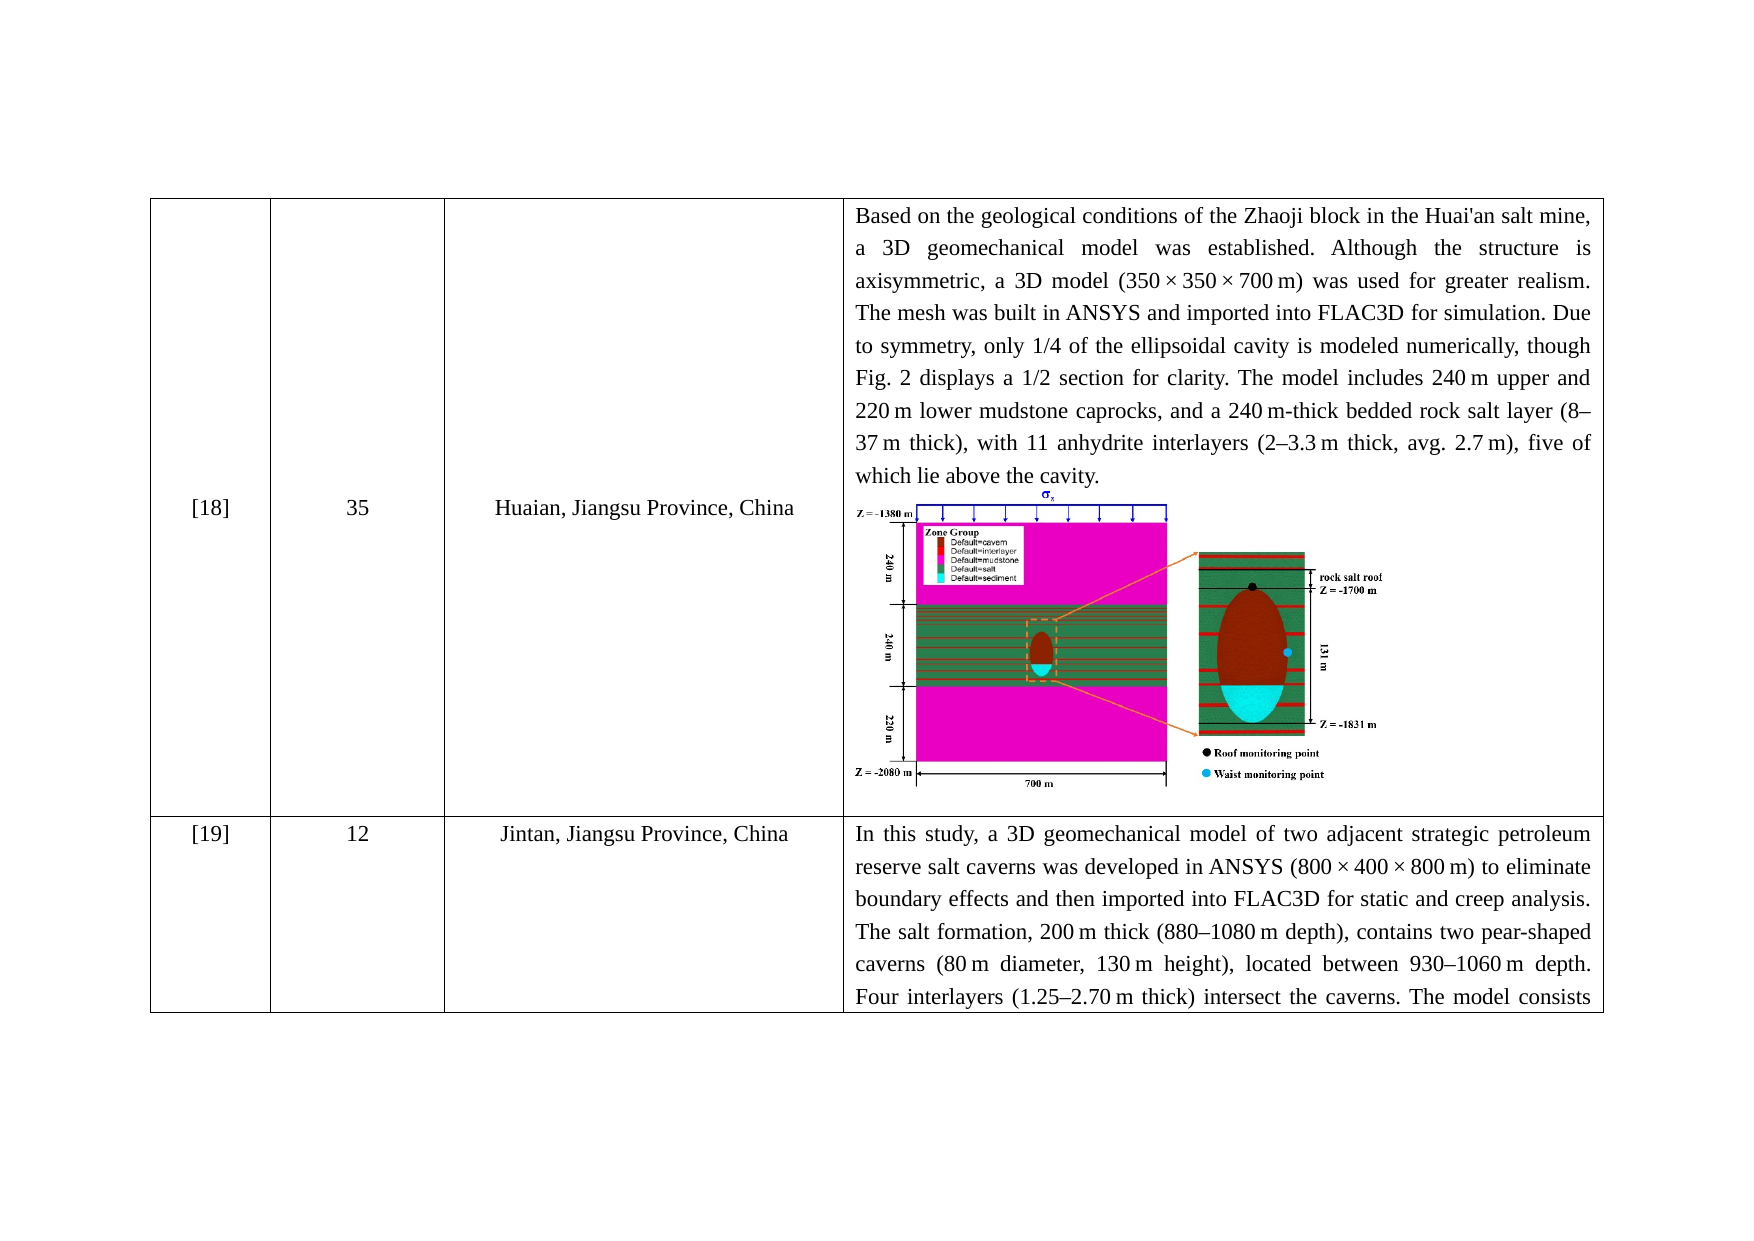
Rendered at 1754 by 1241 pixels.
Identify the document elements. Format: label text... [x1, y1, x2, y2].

table_cell Based on the geological conditions of the Zhaoji block in the Huai'an salt mine, a 3D geomechanical model was established. Although the structure is axisymmetric, a 3D model (350 × 350 × 700 m) was used for greater realism. The mesh was built in ANSYS and imported into FLAC3D for simulation. Due to symmetry, only 1/4 of the ellipsoidal cavity is modeled numerically, though Fig. 2 displays a 1/2 section for clarity. The model includes 240 m upper and 220 m lower mudstone caprocks, and a 240 m-thick bedded rock salt layer (8–37 m thick), with 11 anhydrite interlayers (2–3.3 m thick, avg. 2.7 m), five of which lie above the cavity. [844, 199, 1603, 816]
table_cell [18] [151, 199, 270, 816]
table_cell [844, 817, 1603, 1012]
table_cell 12 [271, 817, 444, 1012]
table_cell 35 [271, 199, 444, 816]
picture [855, 491, 1383, 787]
table_cell [19] [151, 817, 270, 1012]
table_cell Huaian, Jiangsu Province, China [445, 199, 843, 816]
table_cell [445, 817, 843, 1012]
